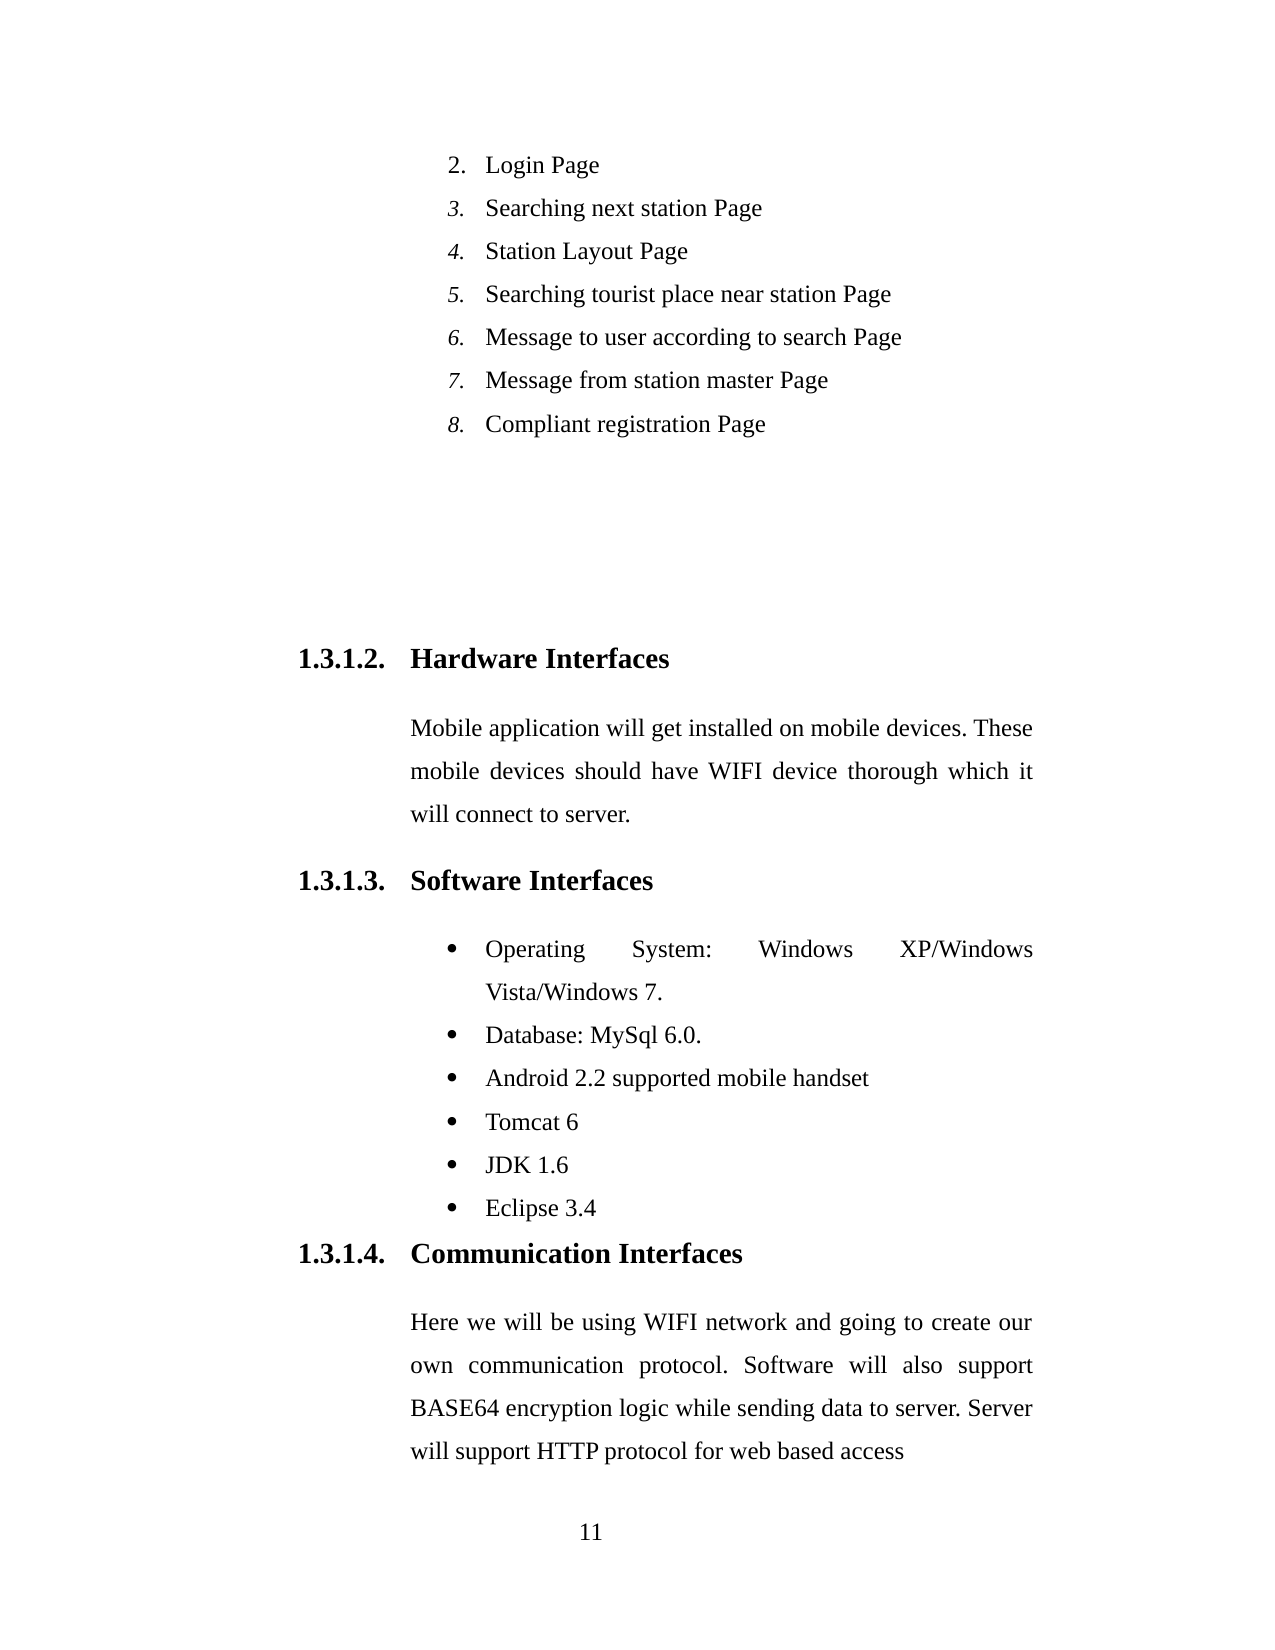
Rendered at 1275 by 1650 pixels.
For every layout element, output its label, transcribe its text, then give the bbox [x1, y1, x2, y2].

list Eclipse 3.4 [448, 1193, 1034, 1222]
list Software Interfaces [298, 863, 1034, 896]
list Operating System: Windows XP/Windows Vista/Windows 7. [448, 934, 1034, 1006]
list Compliant registration Page [448, 409, 1034, 437]
list Database: MySql 6.0. [448, 1020, 1034, 1049]
list Station Layout Page [448, 236, 1034, 265]
list Searching next station Page [448, 193, 1034, 222]
list Hardware Interfaces [298, 642, 1034, 675]
list Message to user according to search Page [448, 322, 1034, 351]
list Login Page [448, 150, 1034, 179]
text Mobile application will get installed on mobile devices. These mobile devices should have WIFI device thorough which it will connect to server. [410, 713, 1034, 828]
list JDK 1.6 [448, 1150, 1034, 1178]
list Tomcat 6 [448, 1107, 1034, 1135]
list Searching tourist place near station Page [448, 279, 1034, 308]
list Communication Interfaces [298, 1236, 1034, 1269]
list Android 2.2 supported mobile handset [448, 1063, 1034, 1092]
text Here we will be using WIFI network and going to create our own communication protocol. Software will also support BASE64 encryption logic while sending data to server. Server will support HTTP protocol for web based access [410, 1307, 1034, 1465]
list Message from station master Page [448, 366, 1034, 394]
